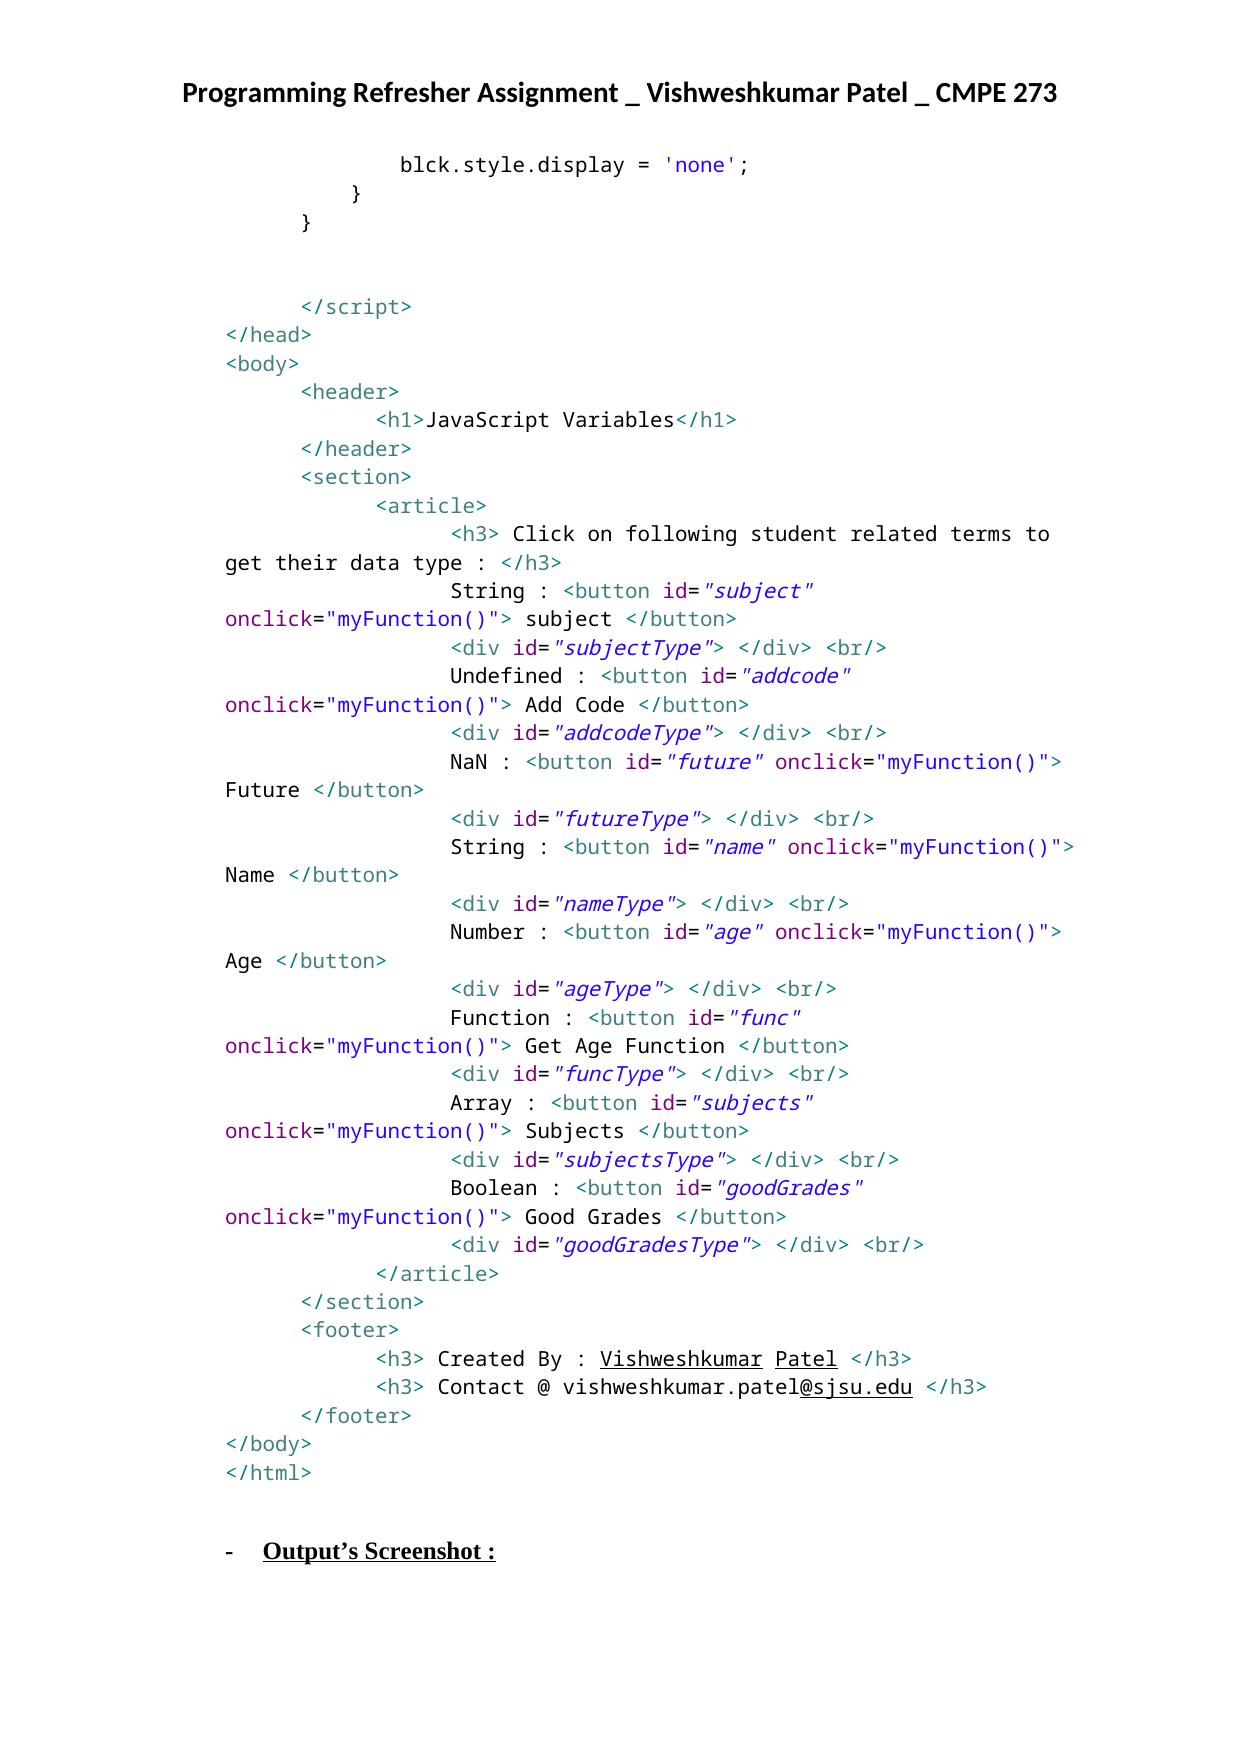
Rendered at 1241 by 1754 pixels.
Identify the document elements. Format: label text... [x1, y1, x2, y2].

text Undefined : <button id="addcode" onclick="myFunction()"> Add Code </button> [225, 661, 1090, 718]
text </header> [225, 434, 1090, 462]
text <footer> [225, 1316, 1090, 1344]
text Number : <button id="age" onclick="myFunction()"> Age </button> [225, 917, 1090, 974]
text NaN : <button id="future" onclick="myFunction()"> Future </button> [225, 747, 1090, 804]
text String : <button id="subject" onclick="myFunction()"> subject </button> [225, 576, 1090, 633]
text blck.style.display = 'none'; [225, 150, 1090, 178]
text Function : <button id="func" onclick="myFunction()"> Get Age Function </button> [225, 1003, 1090, 1059]
text } [225, 178, 1090, 207]
text <h1>JavaScript Variables</h1> [225, 406, 1090, 434]
text </footer> [225, 1401, 1090, 1429]
text </script> [225, 292, 1090, 320]
text <div id="goodGradesType"> </div> <br/> [225, 1230, 1090, 1259]
text <div id="addcodeType"> </div> <br/> [225, 718, 1090, 747]
text <div id="subjectsType"> </div> <br/> [225, 1145, 1090, 1173]
text </body> [225, 1429, 1090, 1458]
text <div id="subjectType"> </div> <br/> [225, 633, 1090, 661]
text <div id="ageType"> </div> <br/> [225, 974, 1090, 1003]
text <h3> Created By : Vishweshkumar Patel </h3> [225, 1344, 1090, 1372]
text </section> [225, 1287, 1090, 1316]
text <h3> Click on following student related terms to get their data type : </h3> [225, 519, 1090, 576]
text } [225, 207, 1090, 235]
text </html> [225, 1458, 1090, 1486]
list Output’s Screenshot : [225, 1536, 1090, 1565]
text </article> [225, 1259, 1090, 1287]
text <h3> Contact @ vishweshkumar.patel@sjsu.edu </h3> [225, 1372, 1090, 1401]
text </head> [225, 320, 1090, 349]
text String : <button id="name" onclick="myFunction()"> Name </button> [225, 832, 1090, 889]
text <div id="funcType"> </div> <br/> [225, 1059, 1090, 1088]
text <body> [225, 349, 1090, 377]
text Boolean : <button id="goodGrades" onclick="myFunction()"> Good Grades </button> [225, 1173, 1090, 1230]
text <header> [225, 377, 1090, 406]
text <article> [225, 491, 1090, 519]
text <div id="nameType"> </div> <br/> [225, 889, 1090, 917]
text Array : <button id="subjects" onclick="myFunction()"> Subjects </button> [225, 1088, 1090, 1145]
text <section> [225, 462, 1090, 491]
text <div id="futureType"> </div> <br/> [225, 804, 1090, 832]
